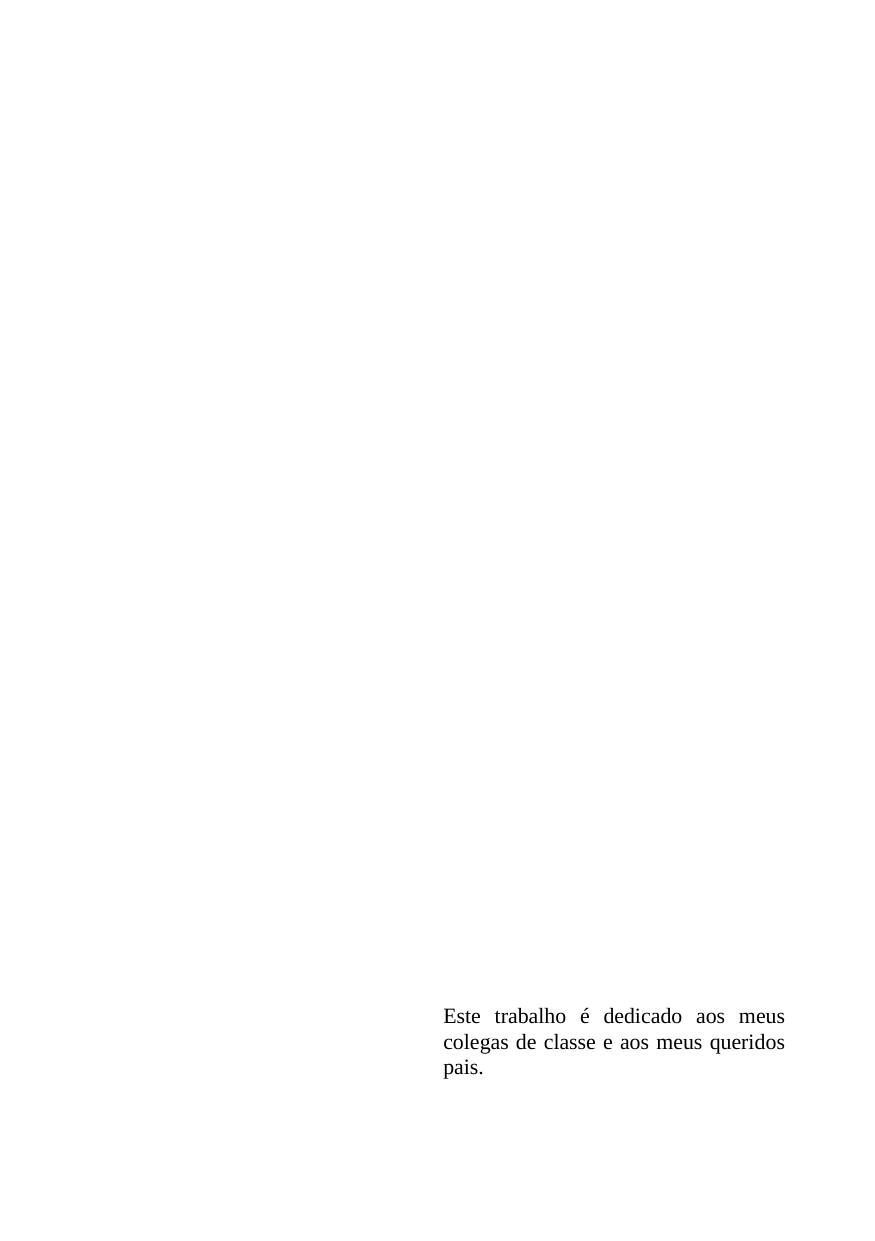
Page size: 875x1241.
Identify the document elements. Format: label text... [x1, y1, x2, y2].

text Este trabalho é dedicado aos meus colegas de classe e aos meus queridos pais. [443, 1003, 785, 1079]
